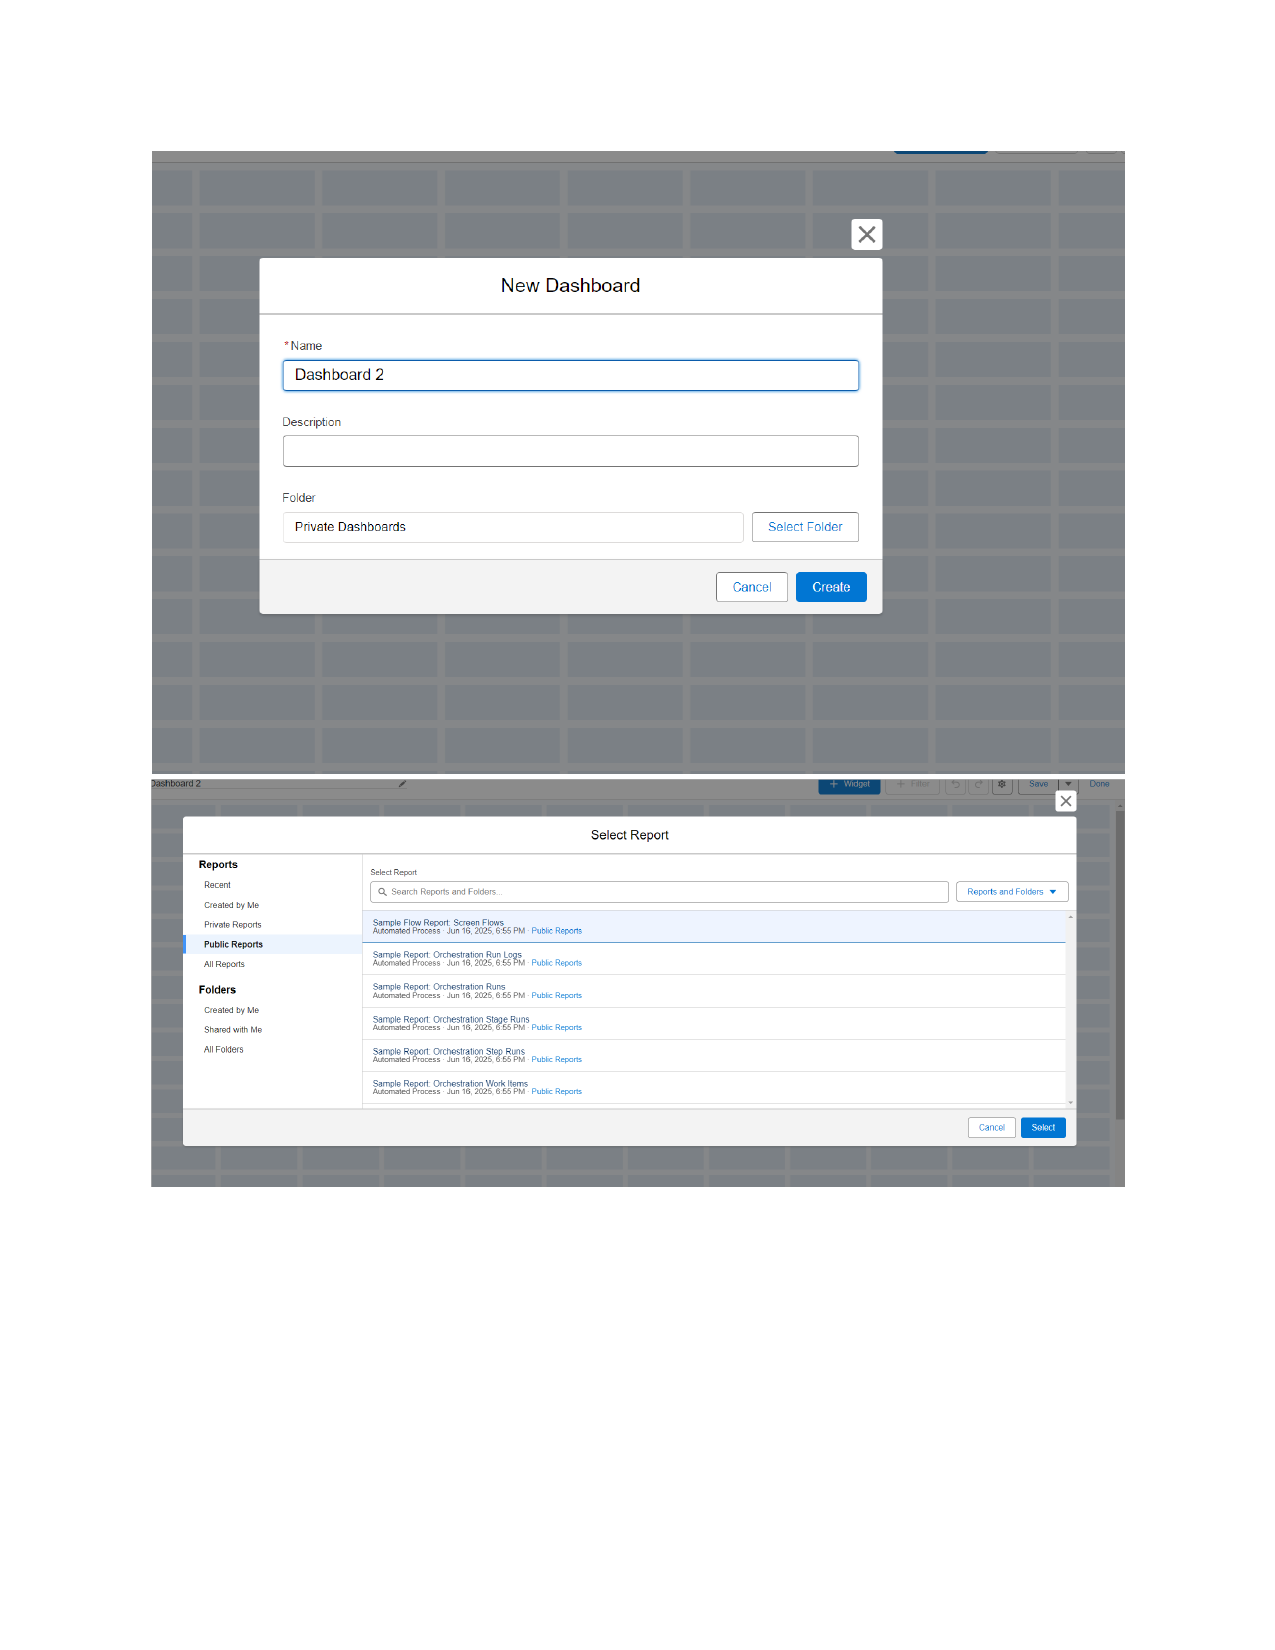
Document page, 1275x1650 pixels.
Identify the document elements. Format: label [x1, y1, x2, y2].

picture [150, 778, 1125, 1188]
picture [150, 150, 1125, 775]
